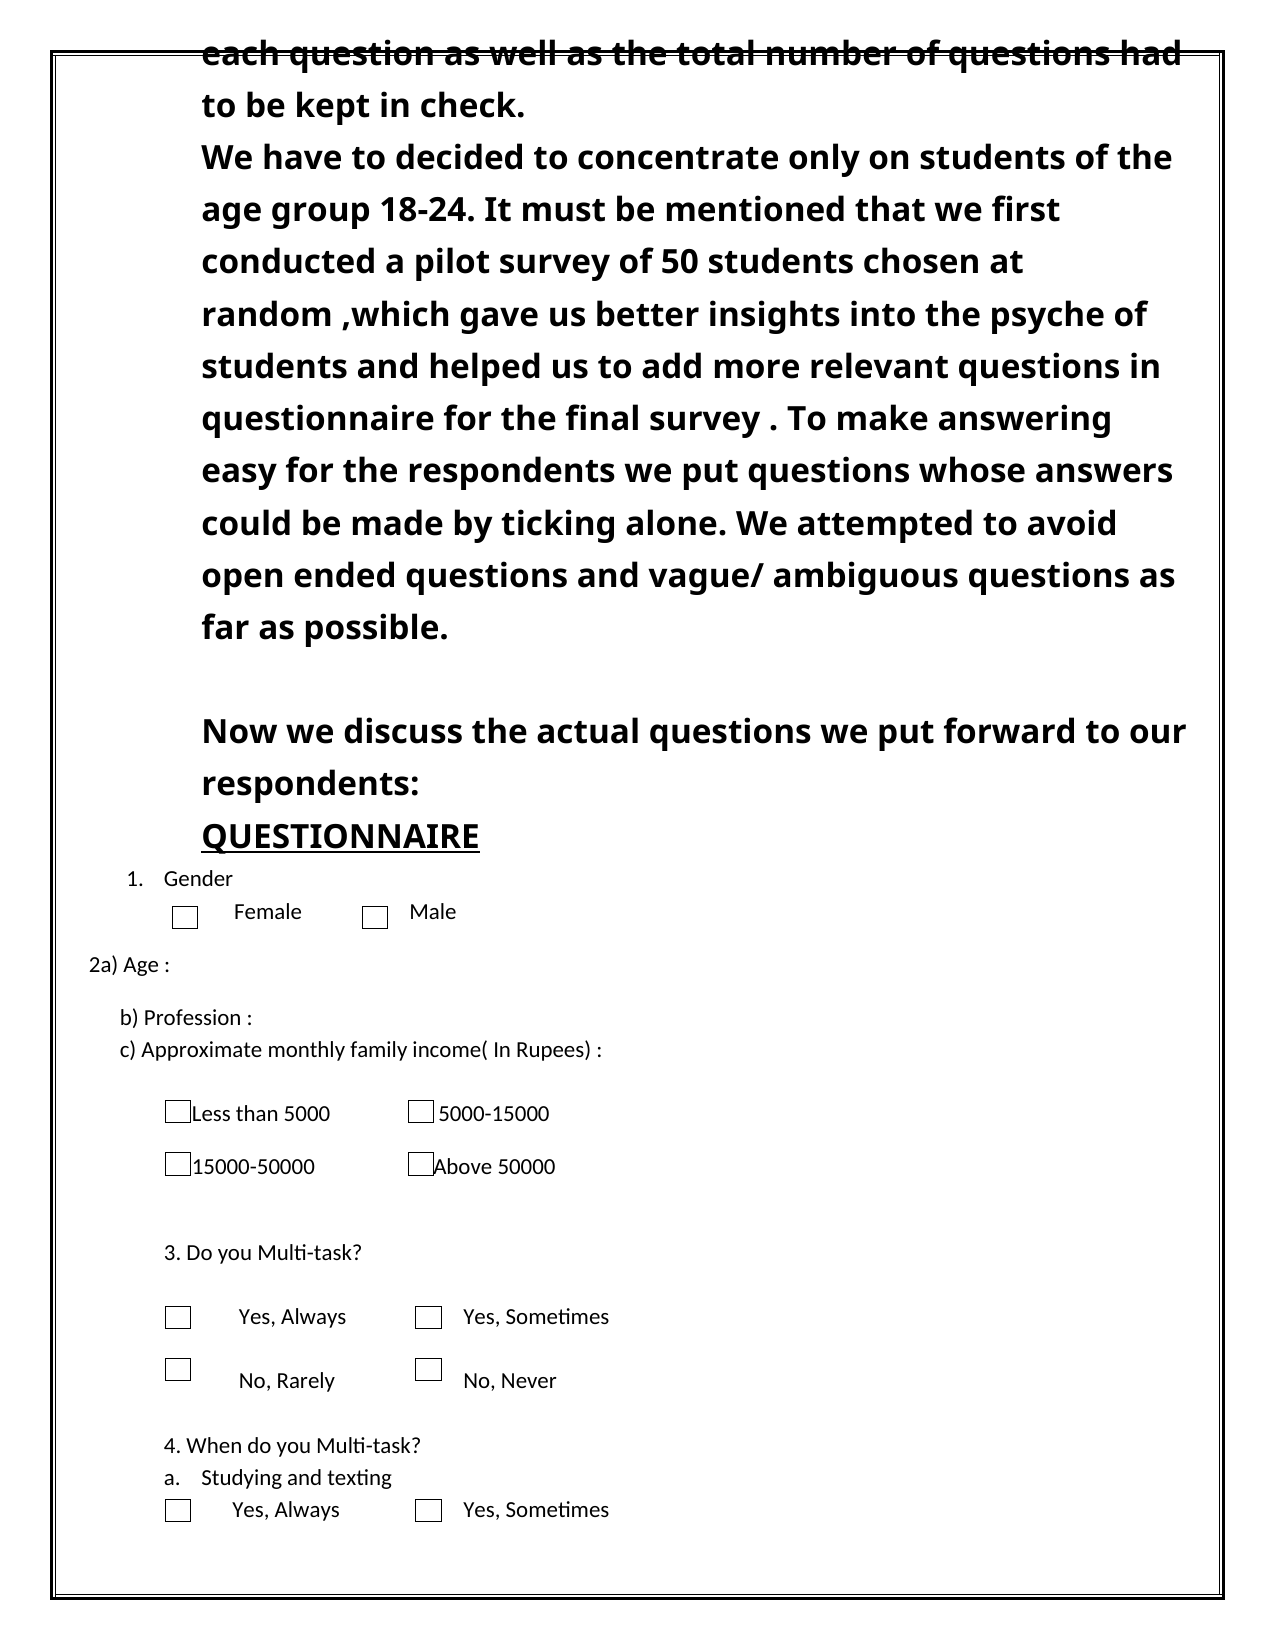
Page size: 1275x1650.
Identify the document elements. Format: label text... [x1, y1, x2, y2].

list 3. Do you Multi-task? [164, 1238, 1196, 1266]
list No, Rarely No, Never [164, 1366, 1196, 1394]
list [201, 29, 1196, 50]
text 2a) Age : [89, 950, 1196, 978]
list We have to decided to concentrate only on students of the age group 18-24. It must be mentioned that we first conducted a pilot survey of 50 students chosen at random ,which gave us better insights into the psyche of students and helped us to add more relevant questions in questionnaire for the final survey . To make answering easy for the respondents we put questions whose answers could be made by ticking alone. We attempted to avoid open ended questions and vague/ ambiguous questions as far as possible. [201, 134, 1196, 649]
list Female Male [164, 897, 1196, 925]
list Gender [126, 864, 1196, 893]
list 4. When do you Multi-task? [164, 1431, 1196, 1459]
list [164, 1495, 1196, 1523]
list Now we discuss the actual questions we put forward to our respondents: [201, 708, 1196, 806]
list Studying and texting [164, 1463, 1196, 1491]
text 15000-50000 Above 50000 [89, 1152, 1196, 1180]
list Yes, Always Yes, Sometimes [164, 1302, 1196, 1330]
list QUESTIONNAIRE [201, 812, 1196, 858]
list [201, 56, 1196, 127]
text b) Profession : c) Approximate monthly family income( In Rupees) : Less than 5000 5000-15000 [89, 1003, 1196, 1127]
